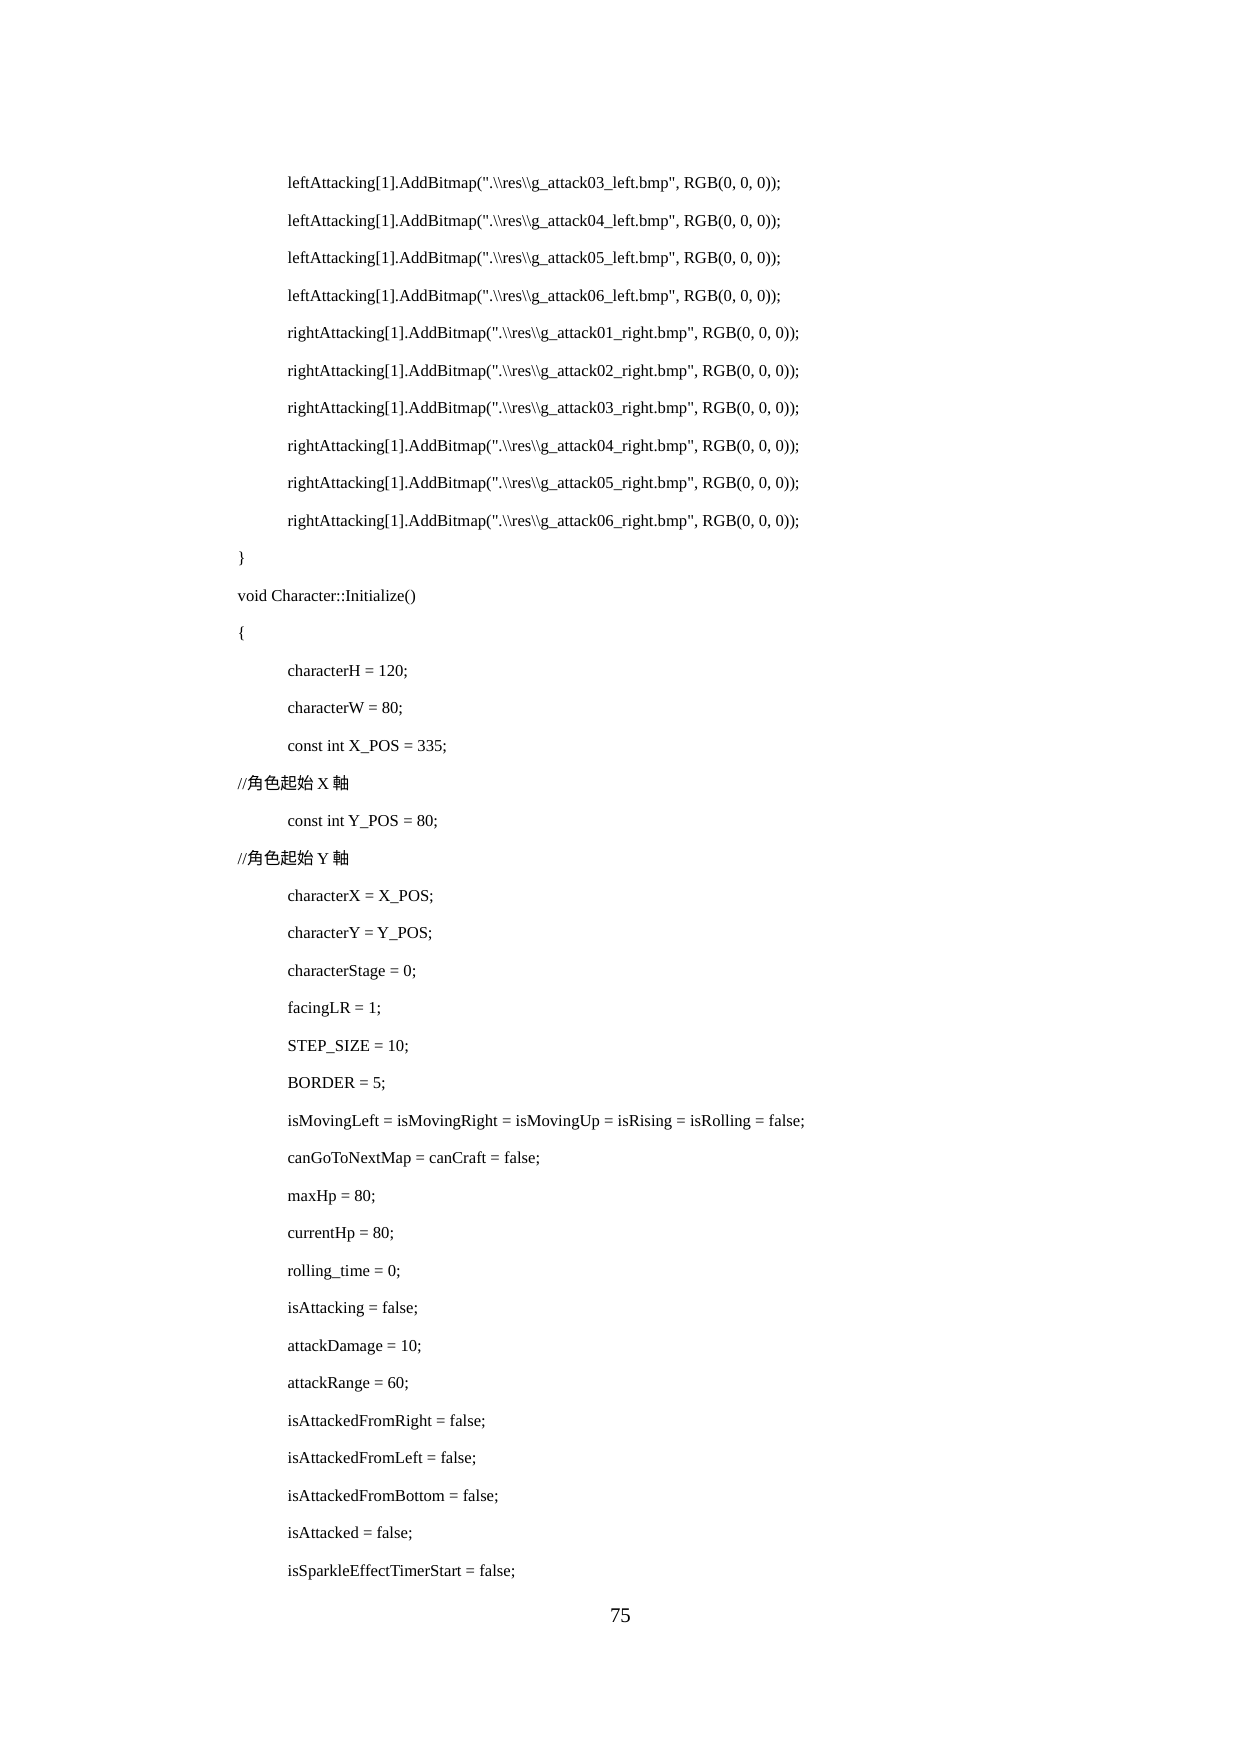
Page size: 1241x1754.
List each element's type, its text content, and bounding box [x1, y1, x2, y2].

text leftAttacking[1].AddBitmap(".\\res\\g_attack05_left.bmp", RGB(0, 0, 0)); [187, 239, 1053, 276]
text rightAttacking[1].AddBitmap(".\\res\\g_attack04_right.bmp", RGB(0, 0, 0)); [187, 426, 1053, 464]
text canGoToNextMap = canCraft = false; [187, 1139, 1053, 1176]
text const int X_POS = 335; //角色起始X軸 [187, 726, 1053, 801]
text maxHp = 80; [187, 1176, 1053, 1214]
text { [187, 614, 1053, 651]
text leftAttacking[1].AddBitmap(".\\res\\g_attack06_left.bmp", RGB(0, 0, 0)); [187, 276, 1053, 314]
text isAttacked = false; [187, 1514, 1053, 1551]
text STEP_SIZE = 10; [187, 1026, 1053, 1064]
text rightAttacking[1].AddBitmap(".\\res\\g_attack03_right.bmp", RGB(0, 0, 0)); [187, 389, 1053, 426]
text void Character::Initialize() [187, 576, 1053, 614]
text rightAttacking[1].AddBitmap(".\\res\\g_attack05_right.bmp", RGB(0, 0, 0)); [187, 464, 1053, 501]
text characterW = 80; [187, 689, 1053, 726]
text characterY = Y_POS; [187, 914, 1053, 951]
text characterX = X_POS; [187, 876, 1053, 914]
text facingLR = 1; [187, 989, 1053, 1026]
text rightAttacking[1].AddBitmap(".\\res\\g_attack06_right.bmp", RGB(0, 0, 0)); [187, 501, 1053, 539]
text attackRange = 60; [187, 1364, 1053, 1401]
text leftAttacking[1].AddBitmap(".\\res\\g_attack04_left.bmp", RGB(0, 0, 0)); [187, 201, 1053, 239]
text isAttacking = false; [187, 1289, 1053, 1326]
text } [187, 539, 1053, 576]
text rolling_time = 0; [187, 1251, 1053, 1289]
text currentHp = 80; [187, 1214, 1053, 1251]
text characterH = 120; [187, 651, 1053, 689]
text isSparkleEffectTimerStart = false; [187, 1551, 1053, 1589]
text isAttackedFromBottom = false; [187, 1476, 1053, 1514]
text rightAttacking[1].AddBitmap(".\\res\\g_attack01_right.bmp", RGB(0, 0, 0)); [187, 314, 1053, 351]
text rightAttacking[1].AddBitmap(".\\res\\g_attack02_right.bmp", RGB(0, 0, 0)); [187, 351, 1053, 389]
text isMovingLeft = isMovingRight = isMovingUp = isRising = isRolling = false; [187, 1101, 1053, 1139]
text BORDER = 5; [187, 1064, 1053, 1101]
text leftAttacking[1].AddBitmap(".\\res\\g_attack03_left.bmp", RGB(0, 0, 0)); [187, 164, 1053, 201]
text isAttackedFromLeft = false; [187, 1439, 1053, 1476]
text attackDamage = 10; [187, 1326, 1053, 1364]
text const int Y_POS = 80; //角色起始Y軸 [187, 801, 1053, 876]
text isAttackedFromRight = false; [187, 1401, 1053, 1439]
text characterStage = 0; [187, 951, 1053, 989]
